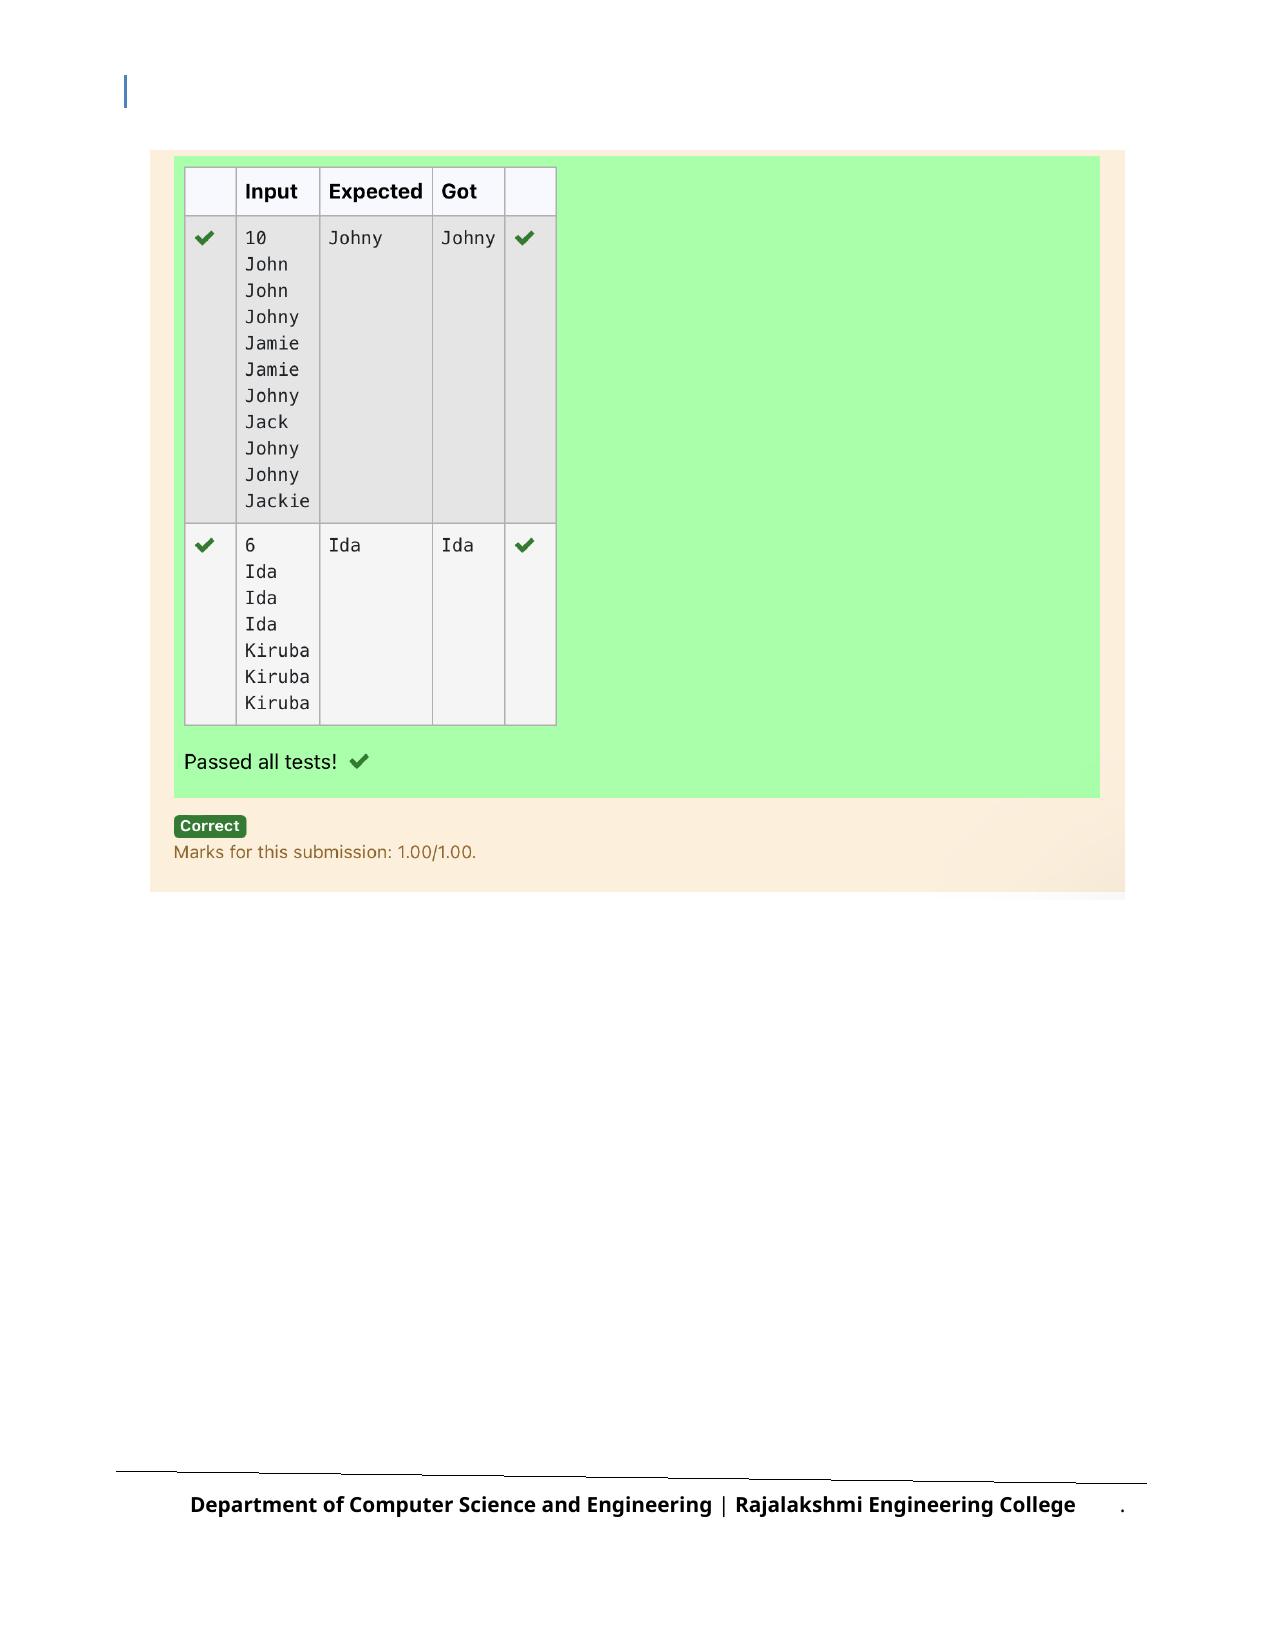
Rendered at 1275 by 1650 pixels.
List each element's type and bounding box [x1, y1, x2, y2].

picture [150, 150, 1125, 900]
